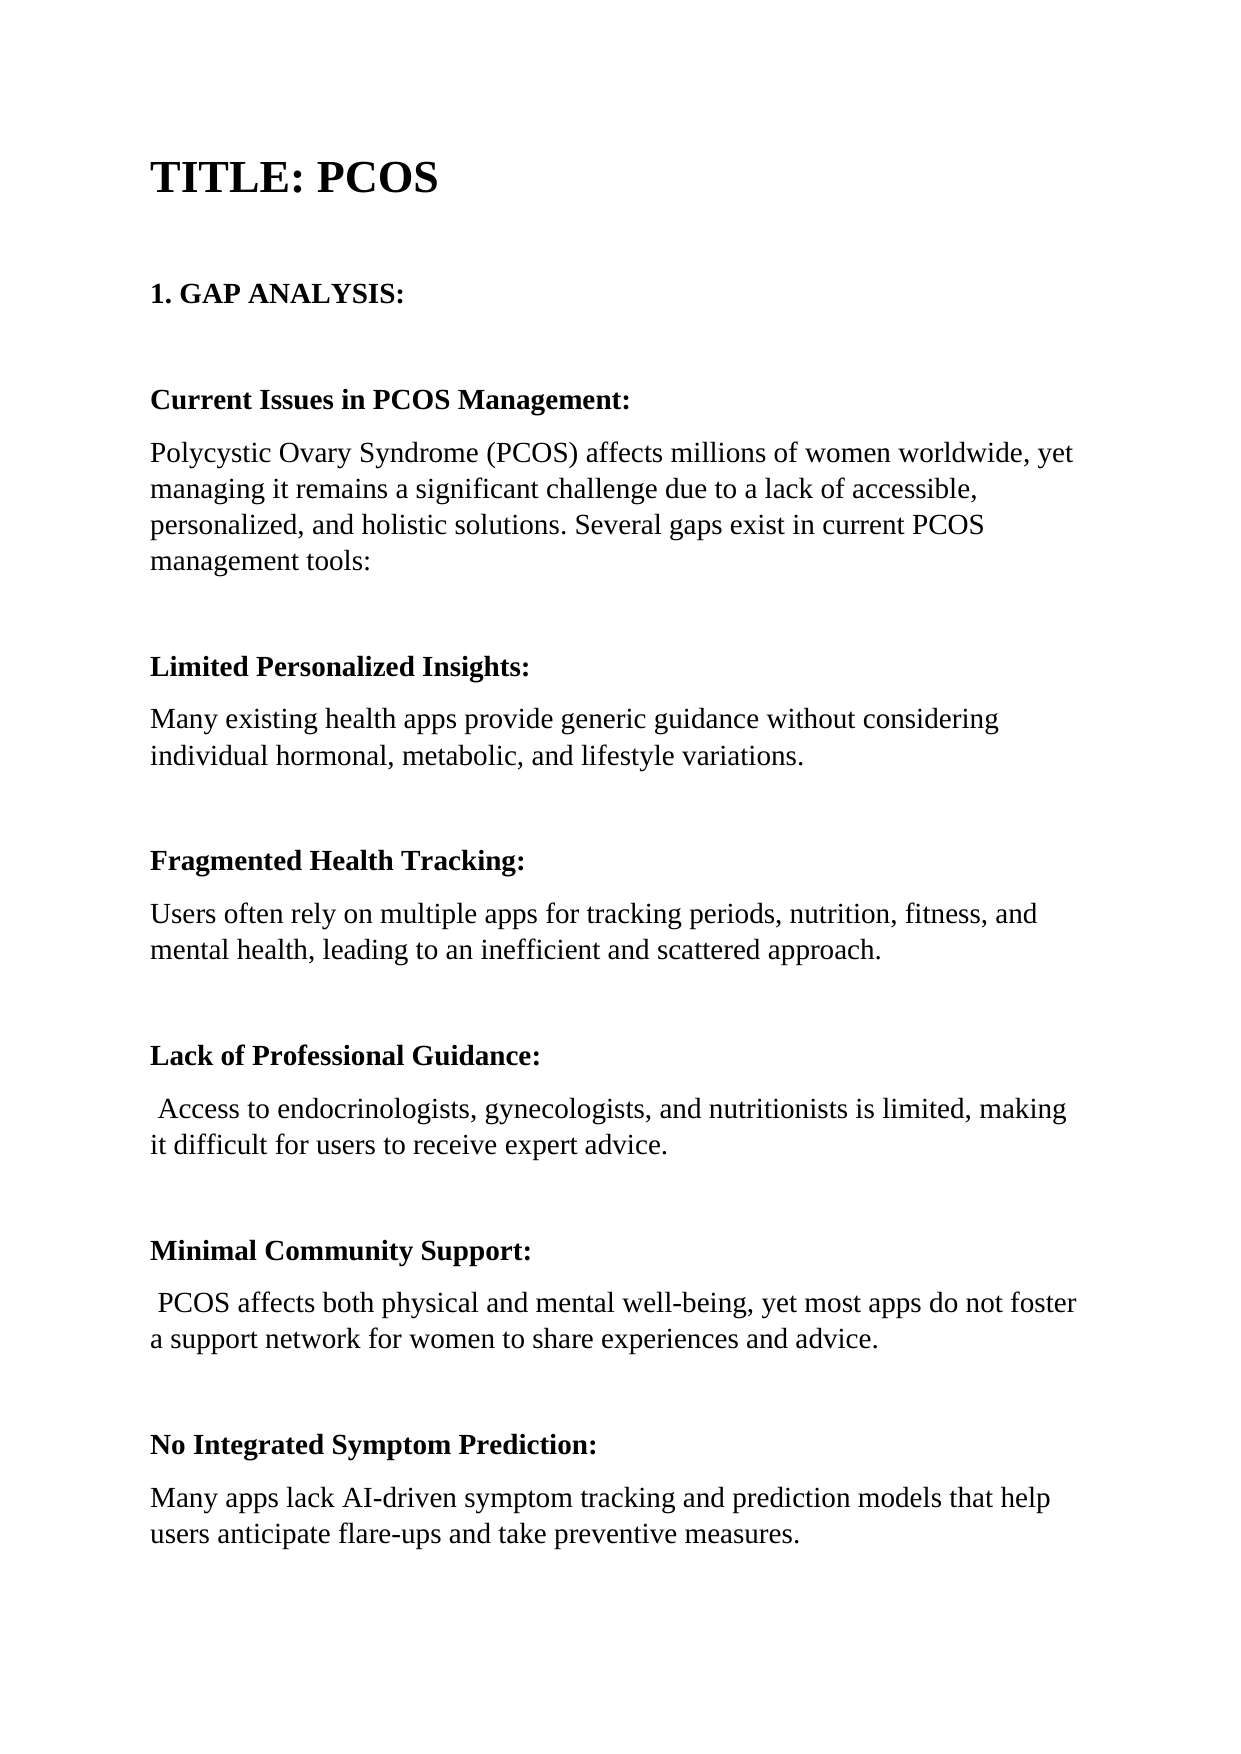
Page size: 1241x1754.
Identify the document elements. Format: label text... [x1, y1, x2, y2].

text PCOS affects both physical and mental well-being, yet most apps do not foster a support network for women to share experiences and advice. [150, 1285, 1090, 1355]
text Limited Personalized Insights: [150, 649, 1090, 682]
text No Integrated Symptom Prediction: [150, 1427, 1090, 1461]
text Polycystic Ovary Syndrome (PCOS) affects millions of women worldwide, yet managing it remains a significant challenge due to a lack of accessible, personalized, and holistic solutions. Several gaps exist in current PCOS management tools: [150, 435, 1090, 577]
text Minimal Community Support: [150, 1233, 1090, 1266]
text Lack of Professional Guidance: [150, 1038, 1090, 1072]
text TITLE: PCOS [150, 150, 1090, 203]
text Fragmented Health Tracking: [150, 843, 1090, 877]
text 1. GAP ANALYSIS: [150, 276, 1090, 310]
text Users often rely on multiple apps for tracking periods, nutrition, fitness, and mental health, leading to an inefficient and scattered approach. [150, 896, 1090, 966]
text Current Issues in PCOS Management: [150, 382, 1090, 416]
text Access to endocrinologists, gynecologists, and nutritionists is limited, making it difficult for users to receive expert advice. [150, 1091, 1090, 1161]
text Many existing health apps provide generic guidance without considering individual hormonal, metabolic, and lifestyle variations. [150, 702, 1090, 771]
text Many apps lack AI-driven symptom tracking and prediction models that help users anticipate flare-ups and take preventive measures. [150, 1480, 1090, 1550]
